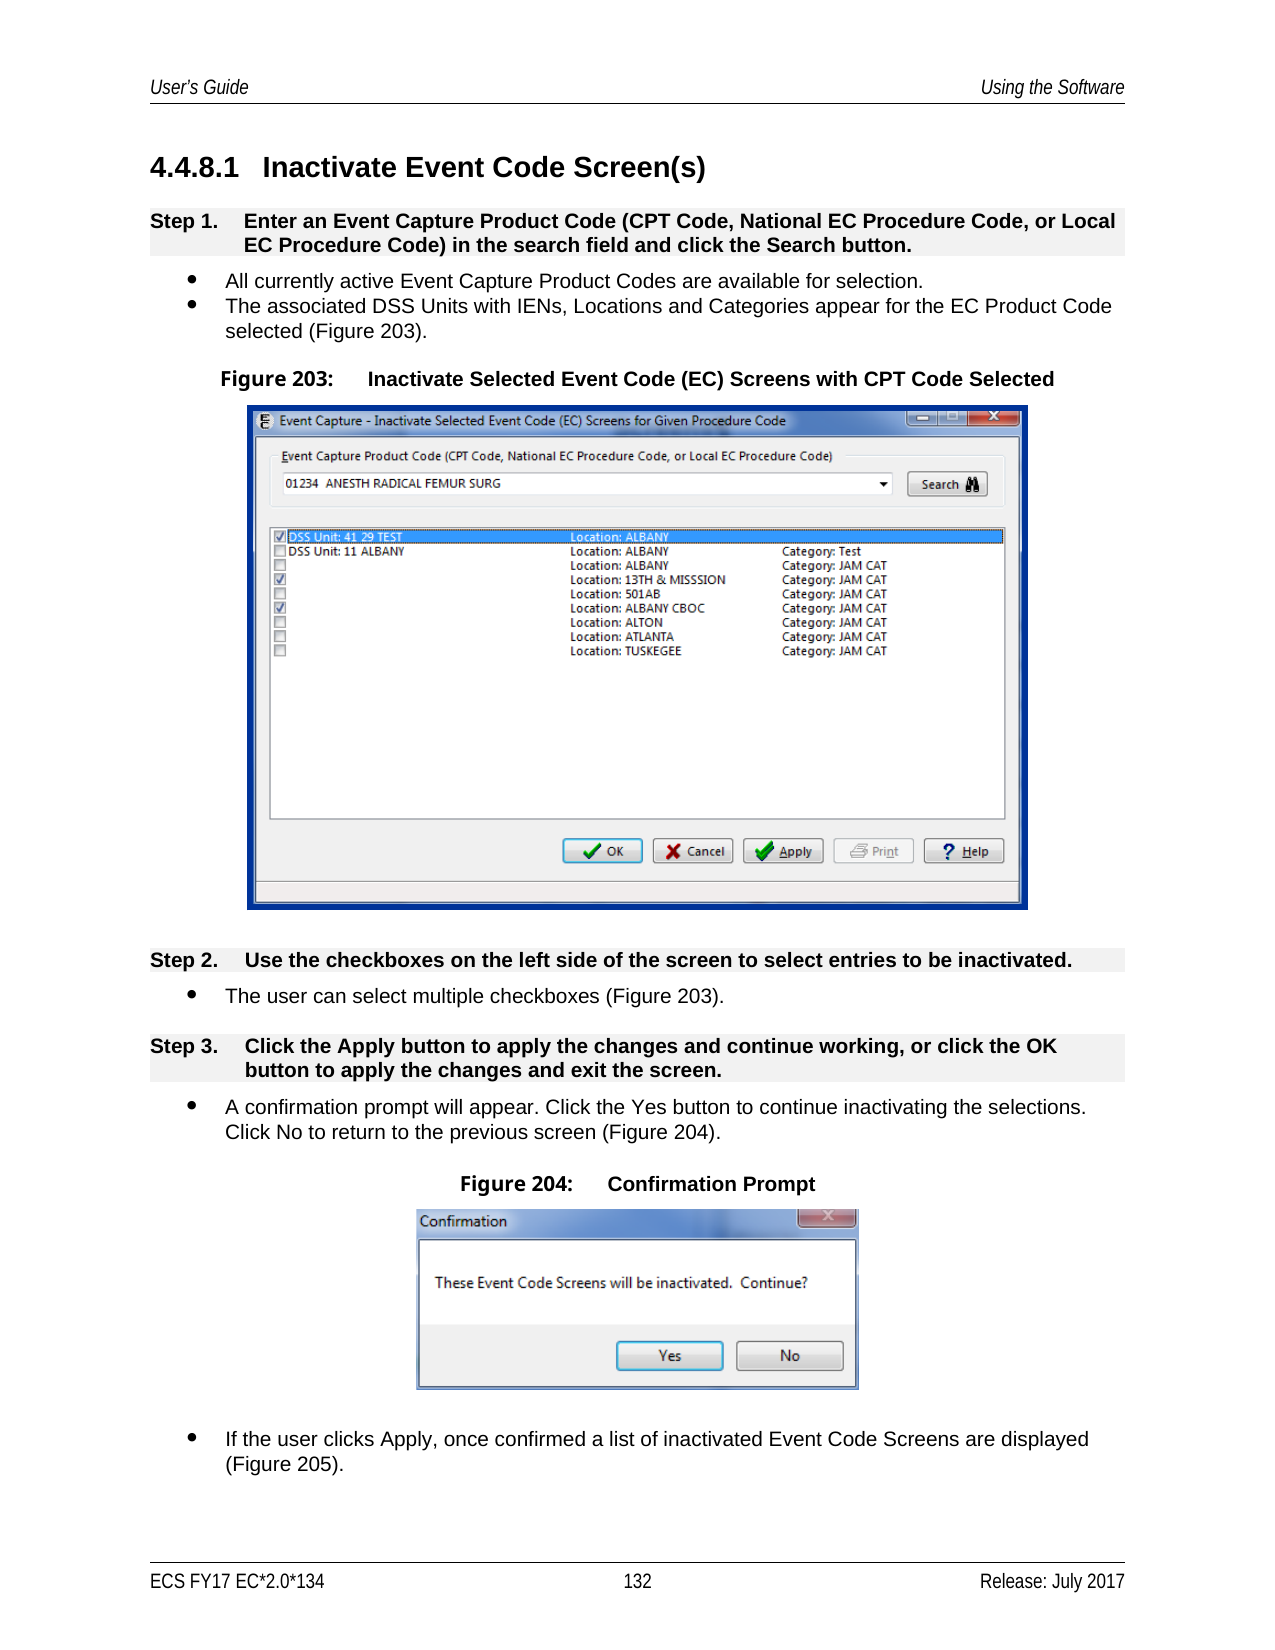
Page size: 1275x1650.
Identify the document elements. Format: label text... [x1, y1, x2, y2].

picture [253, 411, 1022, 904]
list Enter an Event Capture Product Code (CPT Code, National EC Procedure Code, or Local EC Procedure Code) in the search field and click the Search button. [150, 208, 1125, 256]
list All currently active Event Capture Product Codes are available for selection. [188, 269, 1125, 294]
text Use the checkboxes on the left side of the screen to select entries to be inactivated. [150, 948, 1125, 972]
list The associated DSS Units with IENs, Locations and Categories appear for the EC Product Code selected (Figure 203). [188, 294, 1125, 343]
subtitle Inactivate Event Code Screen(s) [150, 150, 1125, 183]
list The user can select multiple checkboxes (Figure 203). [187, 984, 1125, 1009]
text Confirmation Prompt [150, 1169, 1125, 1197]
list If the user clicks Apply, once confirmed a list of inactivated Event Code Screens are displayed (Figure 205). [188, 1427, 1125, 1476]
list A confirmation prompt will appear. Click the Yes button to continue inactivating the selections. Click No to return to the previous screen (Figure 204). [187, 1095, 1125, 1144]
text Click the Apply button to apply the changes and continue working, or click the OK button to apply the changes and exit the screen. [150, 1034, 1125, 1082]
picture [416, 1209, 859, 1390]
text Inactivate Selected Event Code (EC) Screens with CPT Code Selected [150, 364, 1125, 392]
